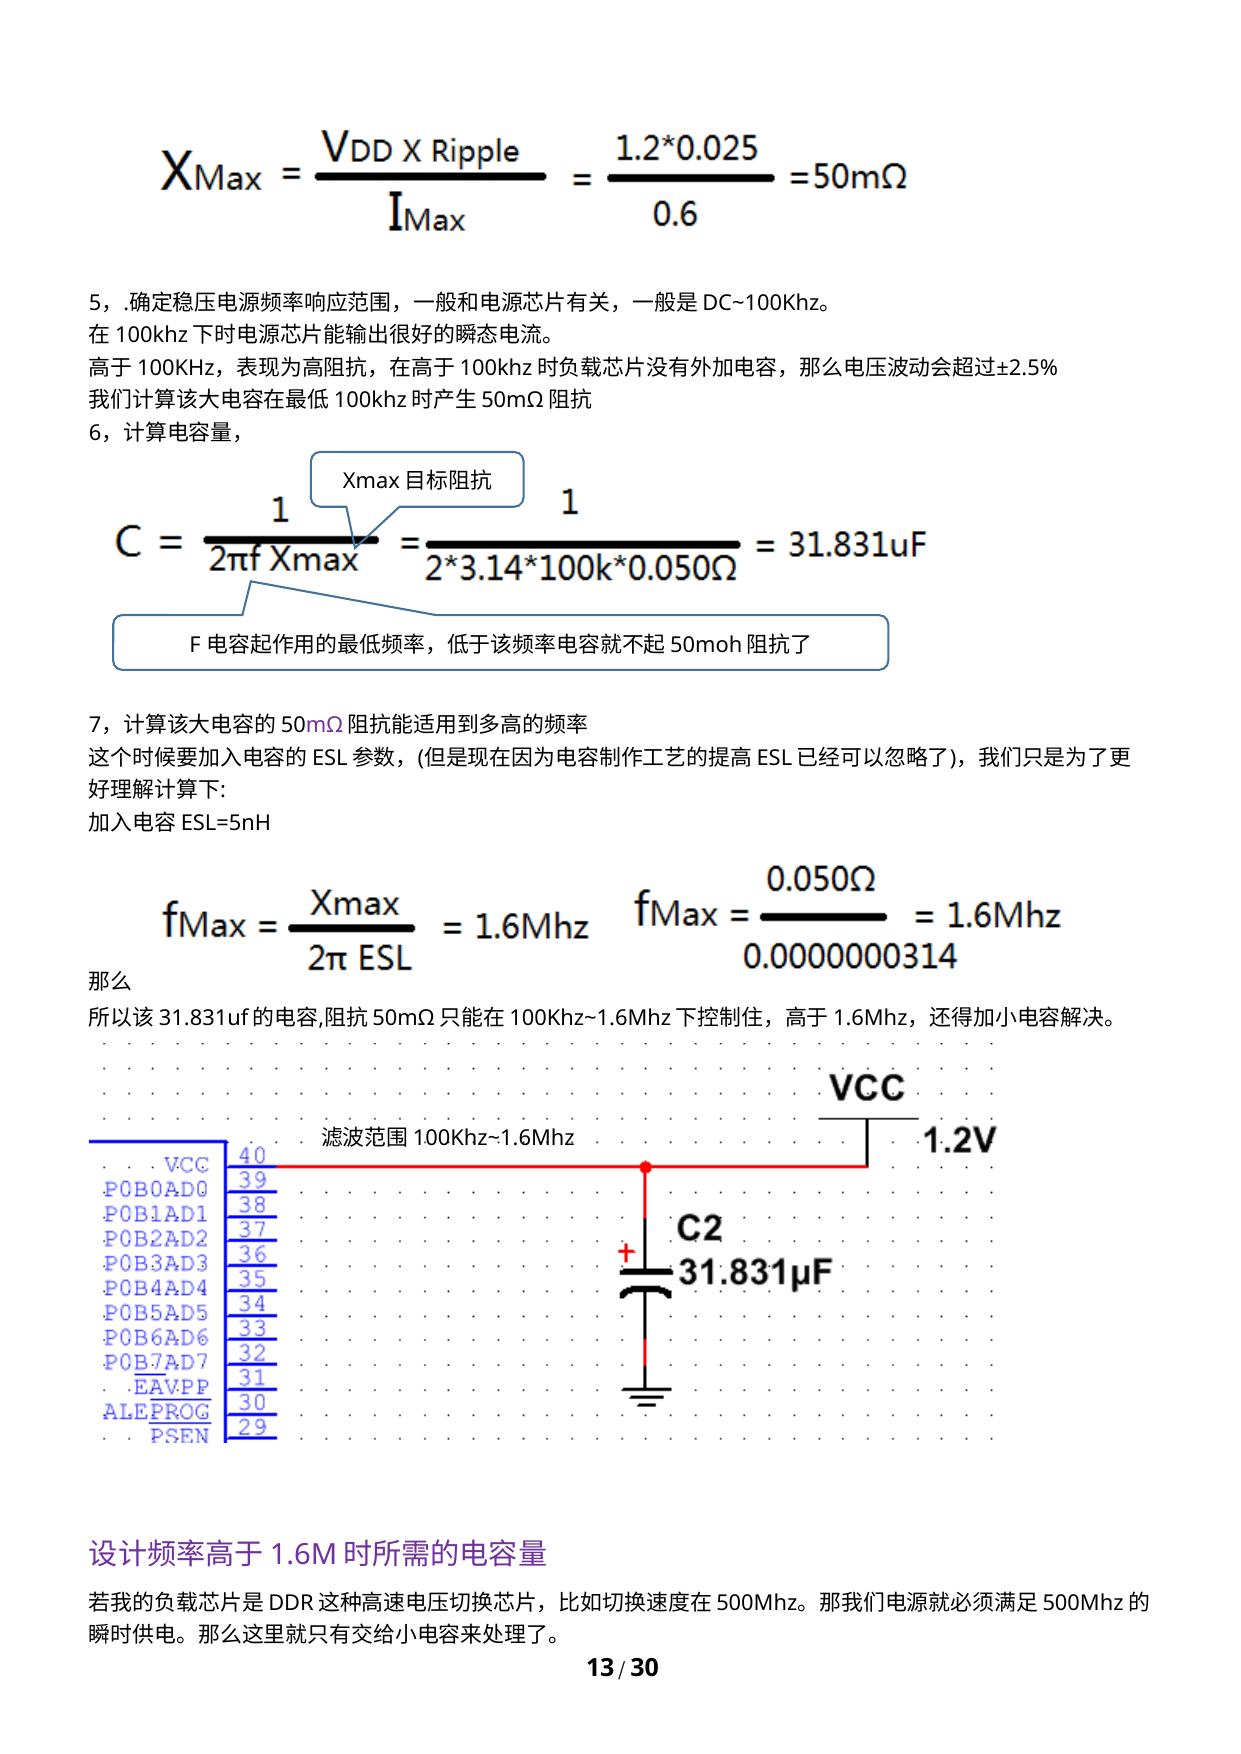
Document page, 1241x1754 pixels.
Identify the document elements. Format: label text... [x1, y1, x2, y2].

text 若我的负载芯片是DDR这种高速电压切换芯片，比如切换速度在500Mhz。那我们电源就必须满足500Mhz的瞬时供电。那么这里就只有交给小电容来处理了。 [89, 1584, 1152, 1649]
text 6，计算电容量， [89, 414, 1152, 447]
text 在100khz下时电源芯片能输出很好的瞬态电流。 [89, 317, 1152, 349]
picture [126, 96, 914, 245]
text 7，计算该大电容的50mΩ阻抗能适用到多高的频率 [89, 707, 1152, 739]
picture [88, 453, 973, 604]
text 所以该31.831uf的电容,阻抗50mΩ只能在100Khz~1.6Mhz下控制住，高于1.6Mhz，还得加小电容解决。 [89, 999, 1152, 1032]
text 加入电容ESL=5nH [89, 804, 1152, 837]
picture [312, 453, 522, 544]
picture [132, 836, 1094, 986]
text 高于100KHz，表现为高阻抗，在高于100khz时负载芯片没有外加电容，那么电压波动会超过±2.5% [89, 349, 1152, 382]
picture [88, 1043, 1002, 1443]
text 设计频率高于1.6M时所需的电容量 [89, 1519, 1152, 1584]
text 5，.确定稳压电源频率响应范围，一般和电源芯片有关，一般是DC~100Khz。 [89, 284, 1152, 317]
text 我们计算该大电容在最低100khz时产生50mΩ阻抗 [89, 382, 1152, 414]
picture [247, 583, 363, 604]
text 这个时候要加入电容的ESL参数，(但是现在因为电容制作工艺的提高ESL已经可以忽略了)，我们只是为了更好理解计算下: [89, 739, 1152, 804]
